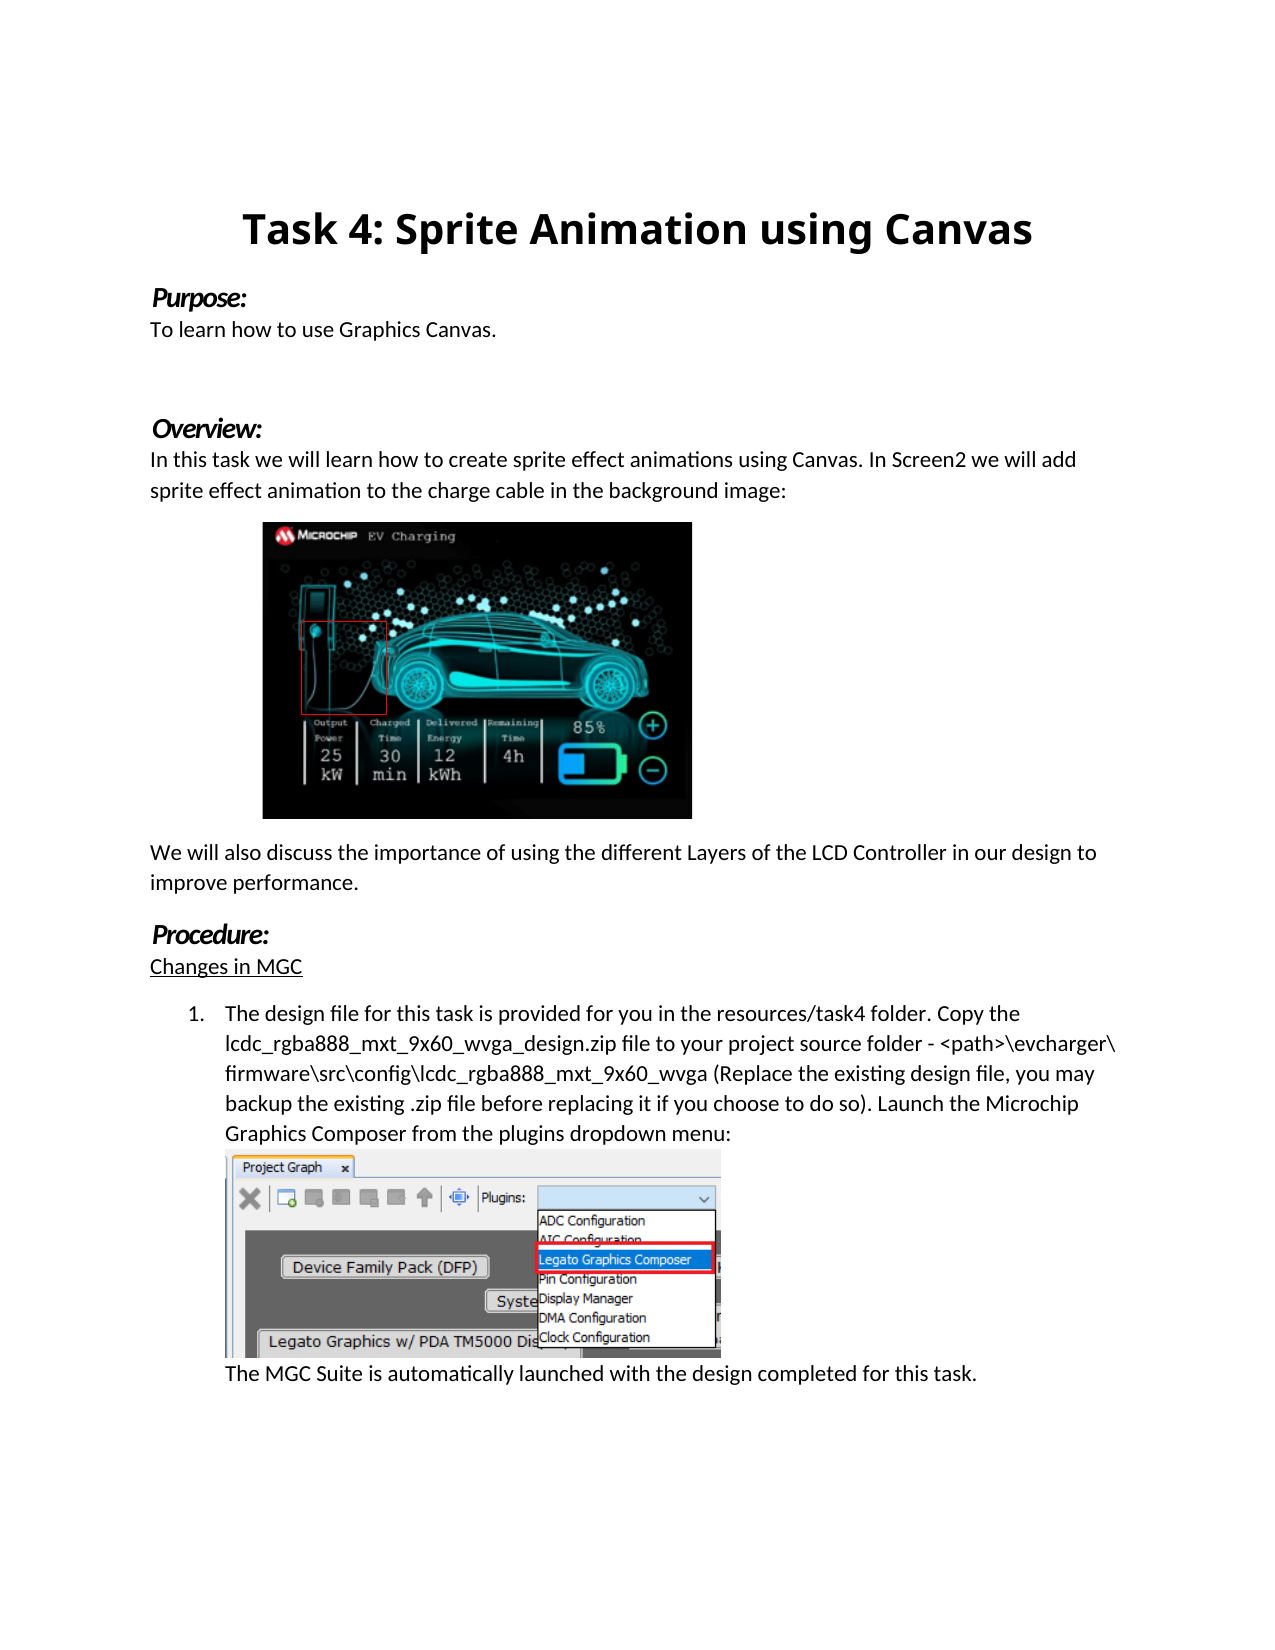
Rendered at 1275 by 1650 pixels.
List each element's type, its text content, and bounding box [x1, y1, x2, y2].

text Overview: [152, 409, 398, 446]
picture [225, 1149, 721, 1358]
subtitle Task 4: Sprite Animation using Canvas [150, 200, 1125, 257]
text To learn how to use Graphics Canvas. [150, 315, 1125, 343]
text Changes in MGC [150, 952, 1125, 980]
text Procedure: [152, 915, 398, 952]
text In this task we will learn how to create sprite effect animations using Canvas. In Screen2 we will add sprite effect animation to the charge cable in the background image: [150, 446, 1125, 504]
picture [262, 522, 693, 819]
text We will also discuss the importance of using the different Layers of the LCD Controller in our design to improve performance. [150, 838, 1125, 896]
list The MGC Suite is automatically launched with the design completed for this task. [225, 1359, 1125, 1387]
text Purpose: [152, 278, 398, 315]
list The design file for this task is provided for you in the resources/task4 folder. Copy the lcdc_rgba888_mxt_9x60_wvga_design.zip file to your project source folder - <path>\evcharger\firmware\src\config\lcdc_rgba888_mxt_9x60_wvga (Replace the existing design file, you may backup the existing .zip file before replacing it if you choose to do so). Launch the Microchip Graphics Composer from the plugins dropdown menu: [187, 999, 1125, 1147]
